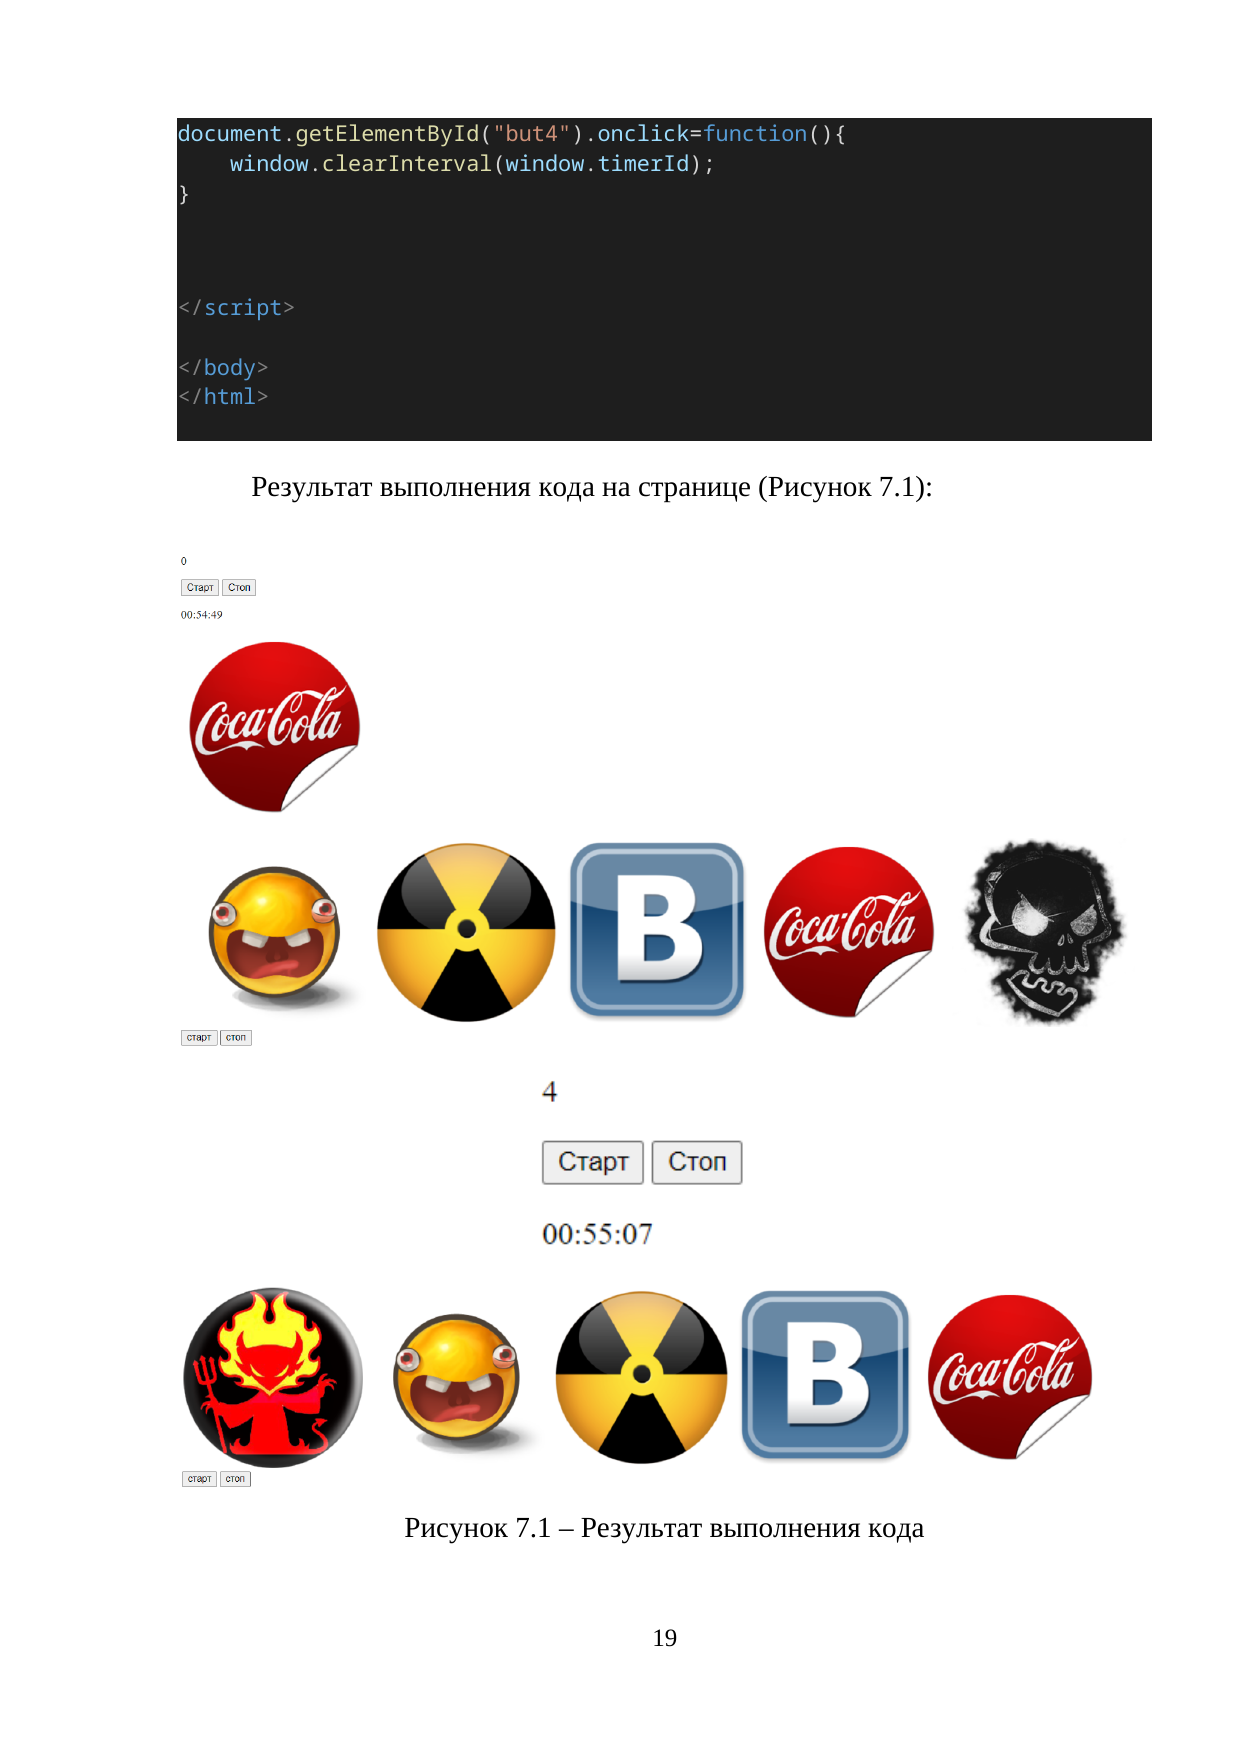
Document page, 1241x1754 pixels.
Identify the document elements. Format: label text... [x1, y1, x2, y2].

text document.getElementById("but4").onclick=function(){ [177, 118, 1152, 148]
text } [177, 178, 1152, 207]
text window.clearInterval(window.timerId); [177, 148, 1152, 178]
picture [533, 1069, 796, 1260]
text </body> [177, 352, 1152, 381]
text </script> [177, 292, 1152, 322]
text Результат выполнения кода на странице (Рисунок 7.1): [177, 441, 1152, 503]
text </html> [177, 381, 1152, 411]
text Рисунок 7.1 – Результат выполнения кода [177, 1510, 1152, 1544]
picture [177, 548, 1152, 1053]
picture [179, 1276, 1150, 1494]
